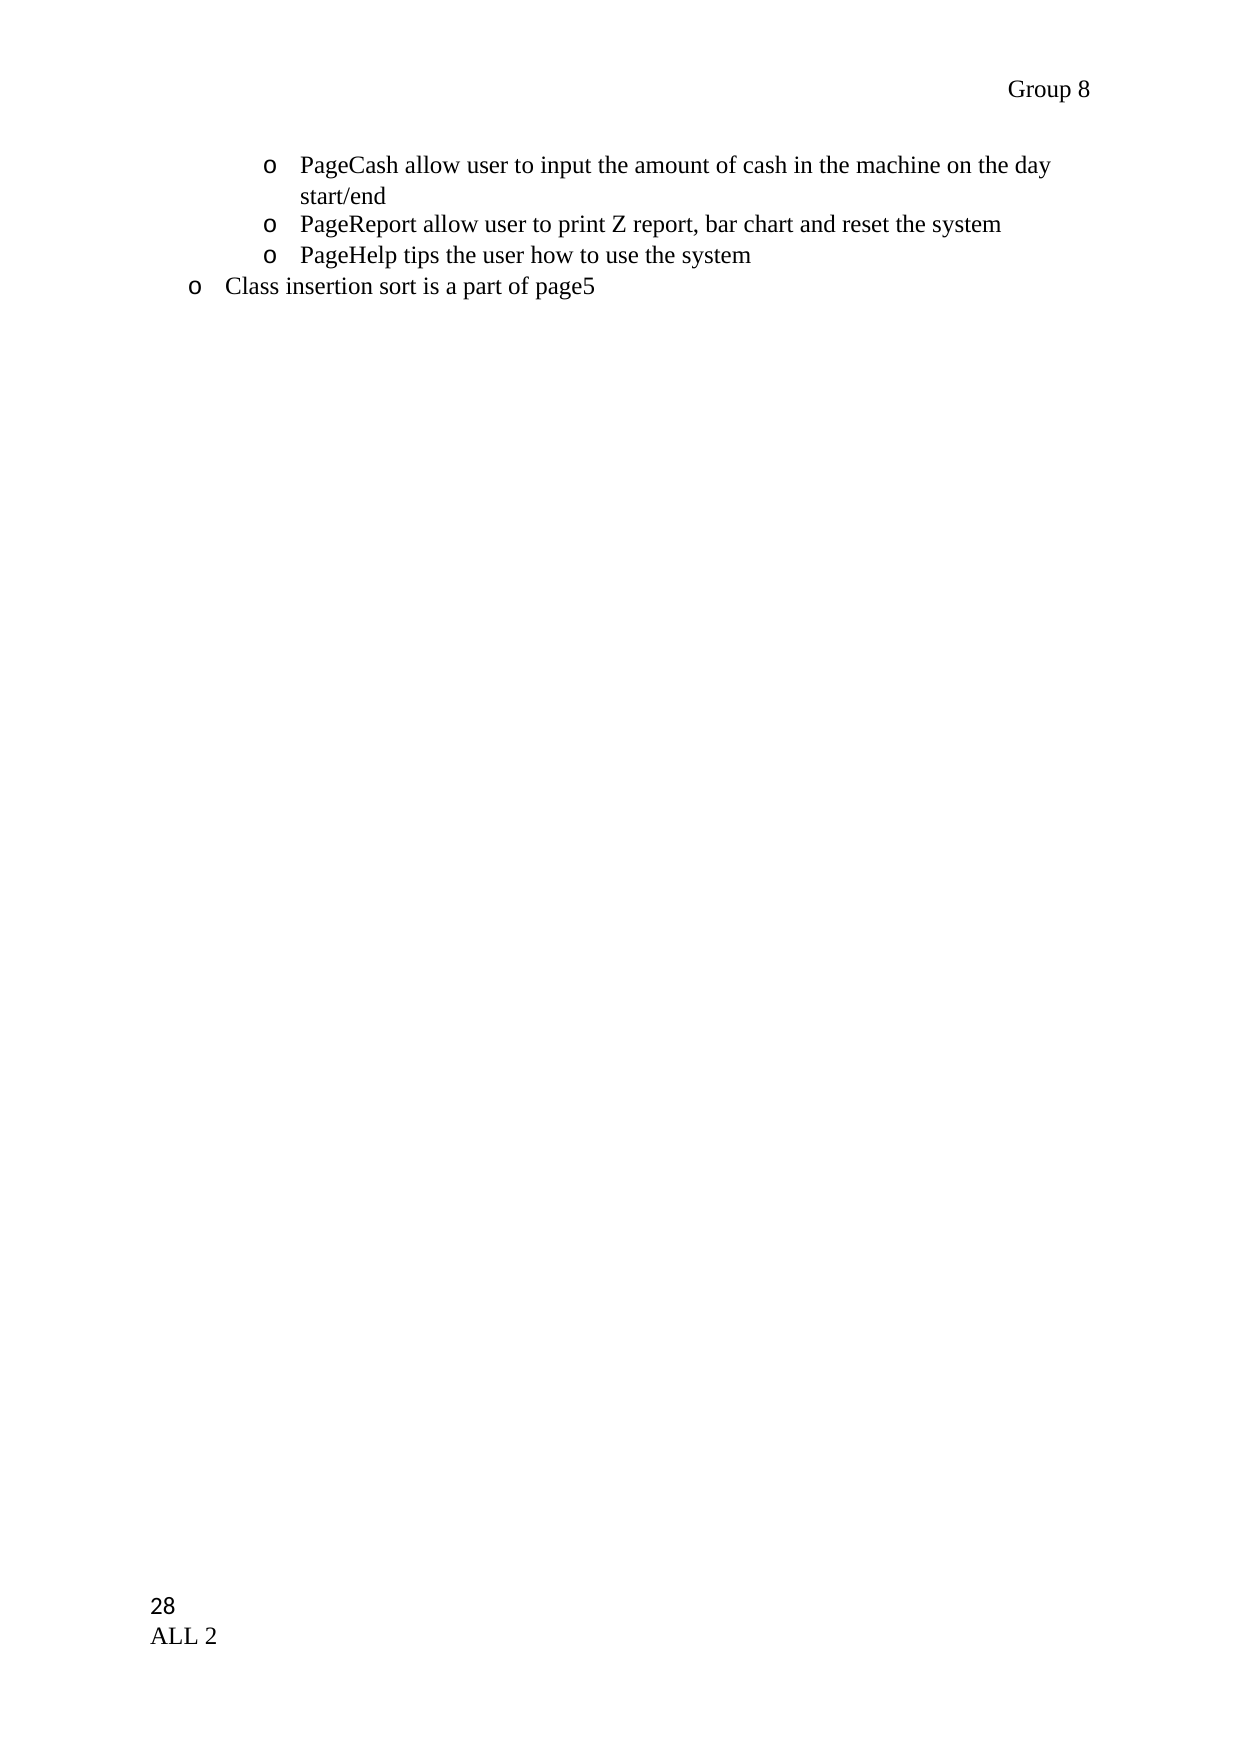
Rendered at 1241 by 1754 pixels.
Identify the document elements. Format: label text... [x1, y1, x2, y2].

list Class insertion sort is a part of page5 [187, 271, 1090, 302]
list PageCash allow user to input the amount of cash in the machine on the day start/end [262, 150, 1090, 209]
list PageHelp tips the user how to use the system [262, 240, 1090, 271]
list PageReport allow user to print Z report, bar chart and reset the system [262, 209, 1090, 240]
